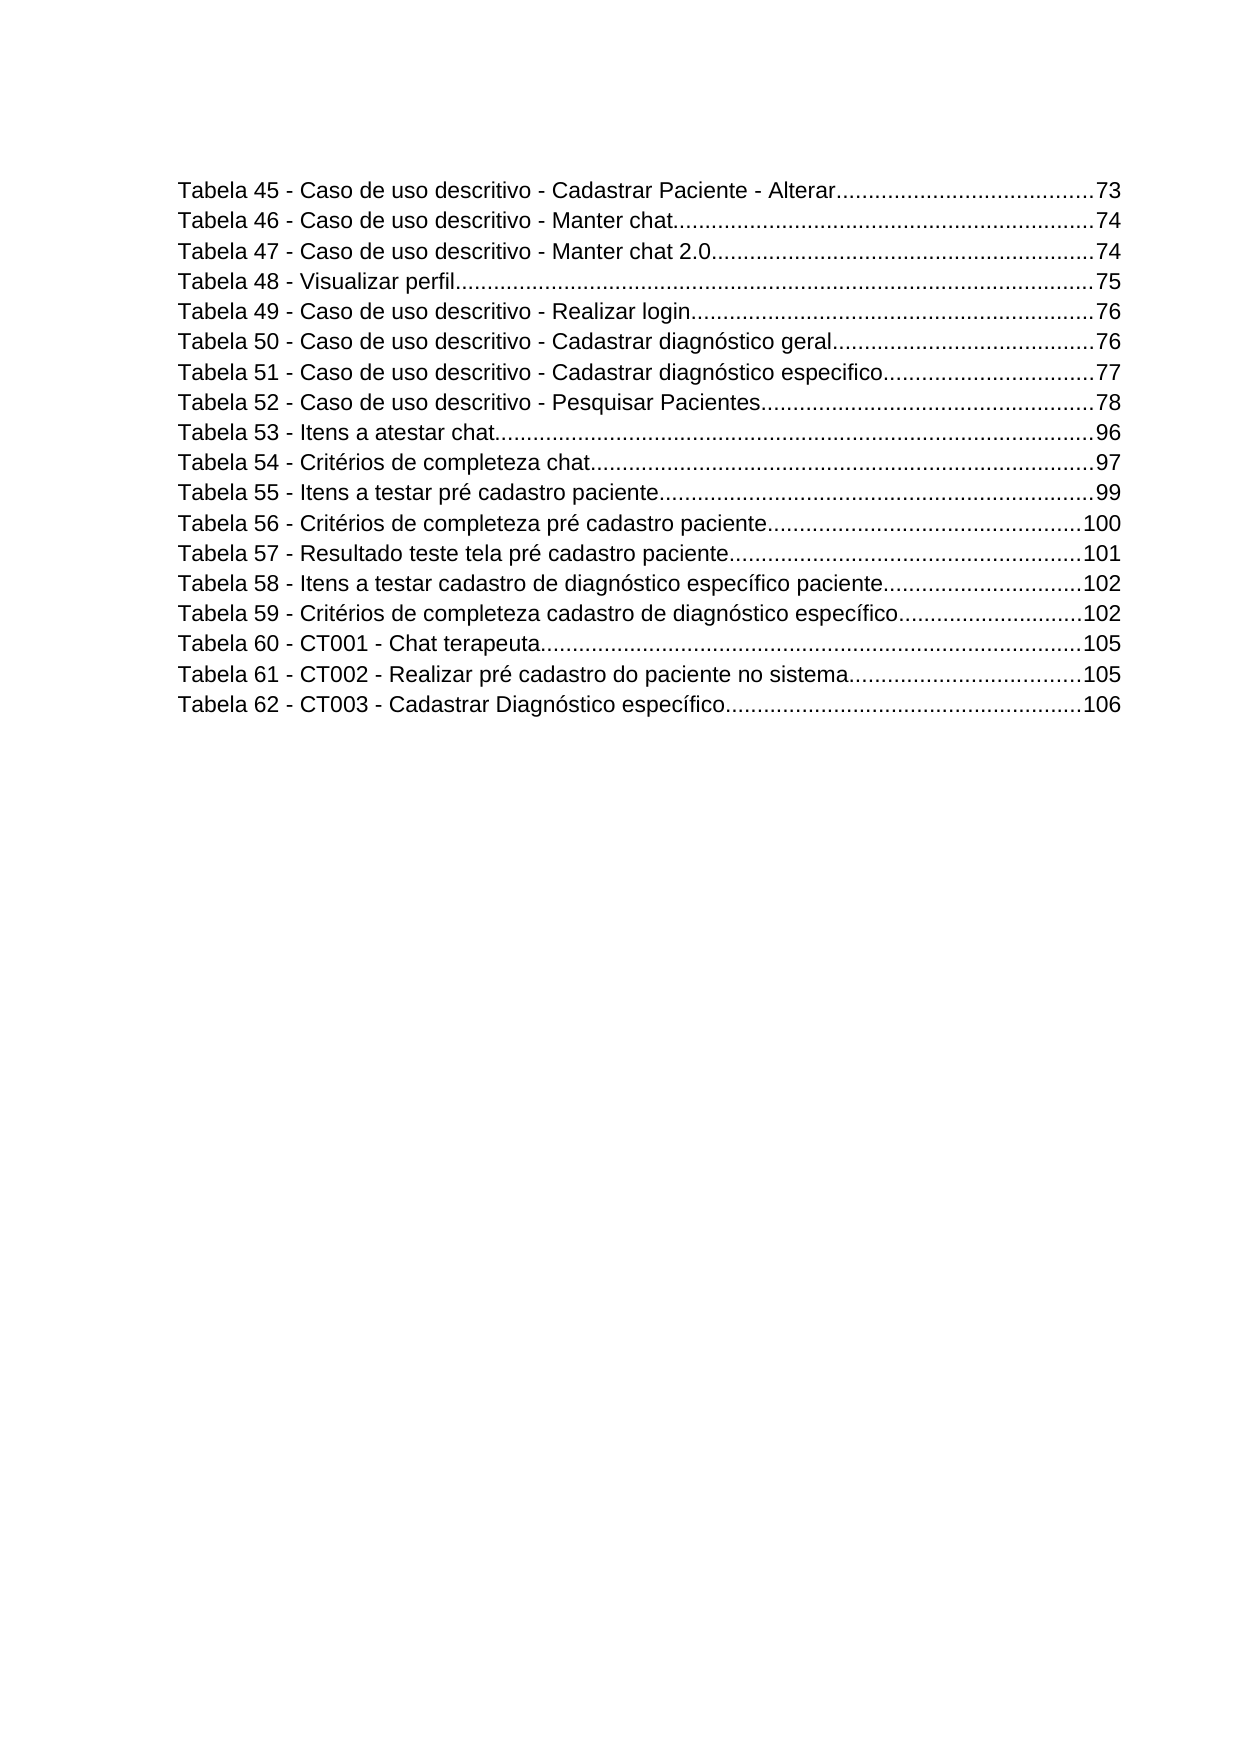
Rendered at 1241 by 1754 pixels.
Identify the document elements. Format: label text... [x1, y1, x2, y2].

text Tabela 59 - Critérios de completeza cadastro de diagnóstico específico 102 [177, 600, 1122, 626]
text Tabela 56 - Critérios de completeza pré cadastro paciente 100 [177, 509, 1122, 536]
text Tabela 61 - CT002 - Realizar pré cadastro do paciente no sistema 105 [177, 661, 1122, 687]
text Tabela 46 - Caso de uso descritivo - Manter chat 74 [177, 207, 1122, 234]
text Tabela 58 - Itens a testar cadastro de diagnóstico específico paciente 102 [177, 570, 1122, 596]
text Tabela 52 - Caso de uso descritivo - Pesquisar Pacientes 78 [177, 389, 1122, 415]
text Tabela 54 - Critérios de completeza chat 97 [177, 449, 1122, 475]
text Tabela 60 - CT001 - Chat terapeuta 105 [177, 630, 1122, 657]
text Tabela 48 - Visualizar perfil 75 [177, 268, 1122, 294]
text Tabela 53 - Itens a atestar chat 96 [177, 419, 1122, 445]
text Tabela 57 - Resultado teste tela pré cadastro paciente 101 [177, 540, 1122, 566]
text Tabela 47 - Caso de uso descritivo - Manter chat 2.0 74 [177, 238, 1122, 264]
text Tabela 55 - Itens a testar pré cadastro paciente 99 [177, 479, 1122, 506]
text Tabela 50 - Caso de uso descritivo - Cadastrar diagnóstico geral 76 [177, 328, 1122, 354]
text Tabela 45 - Caso de uso descritivo - Cadastrar Paciente - Alterar 73 [177, 177, 1122, 203]
text Tabela 49 - Caso de uso descritivo - Realizar login 76 [177, 298, 1122, 324]
text Tabela 62 - CT003 - Cadastrar Diagnóstico específico 106 [177, 691, 1122, 717]
text Tabela 51 - Caso de uso descritivo - Cadastrar diagnóstico especifico 77 [177, 358, 1122, 385]
